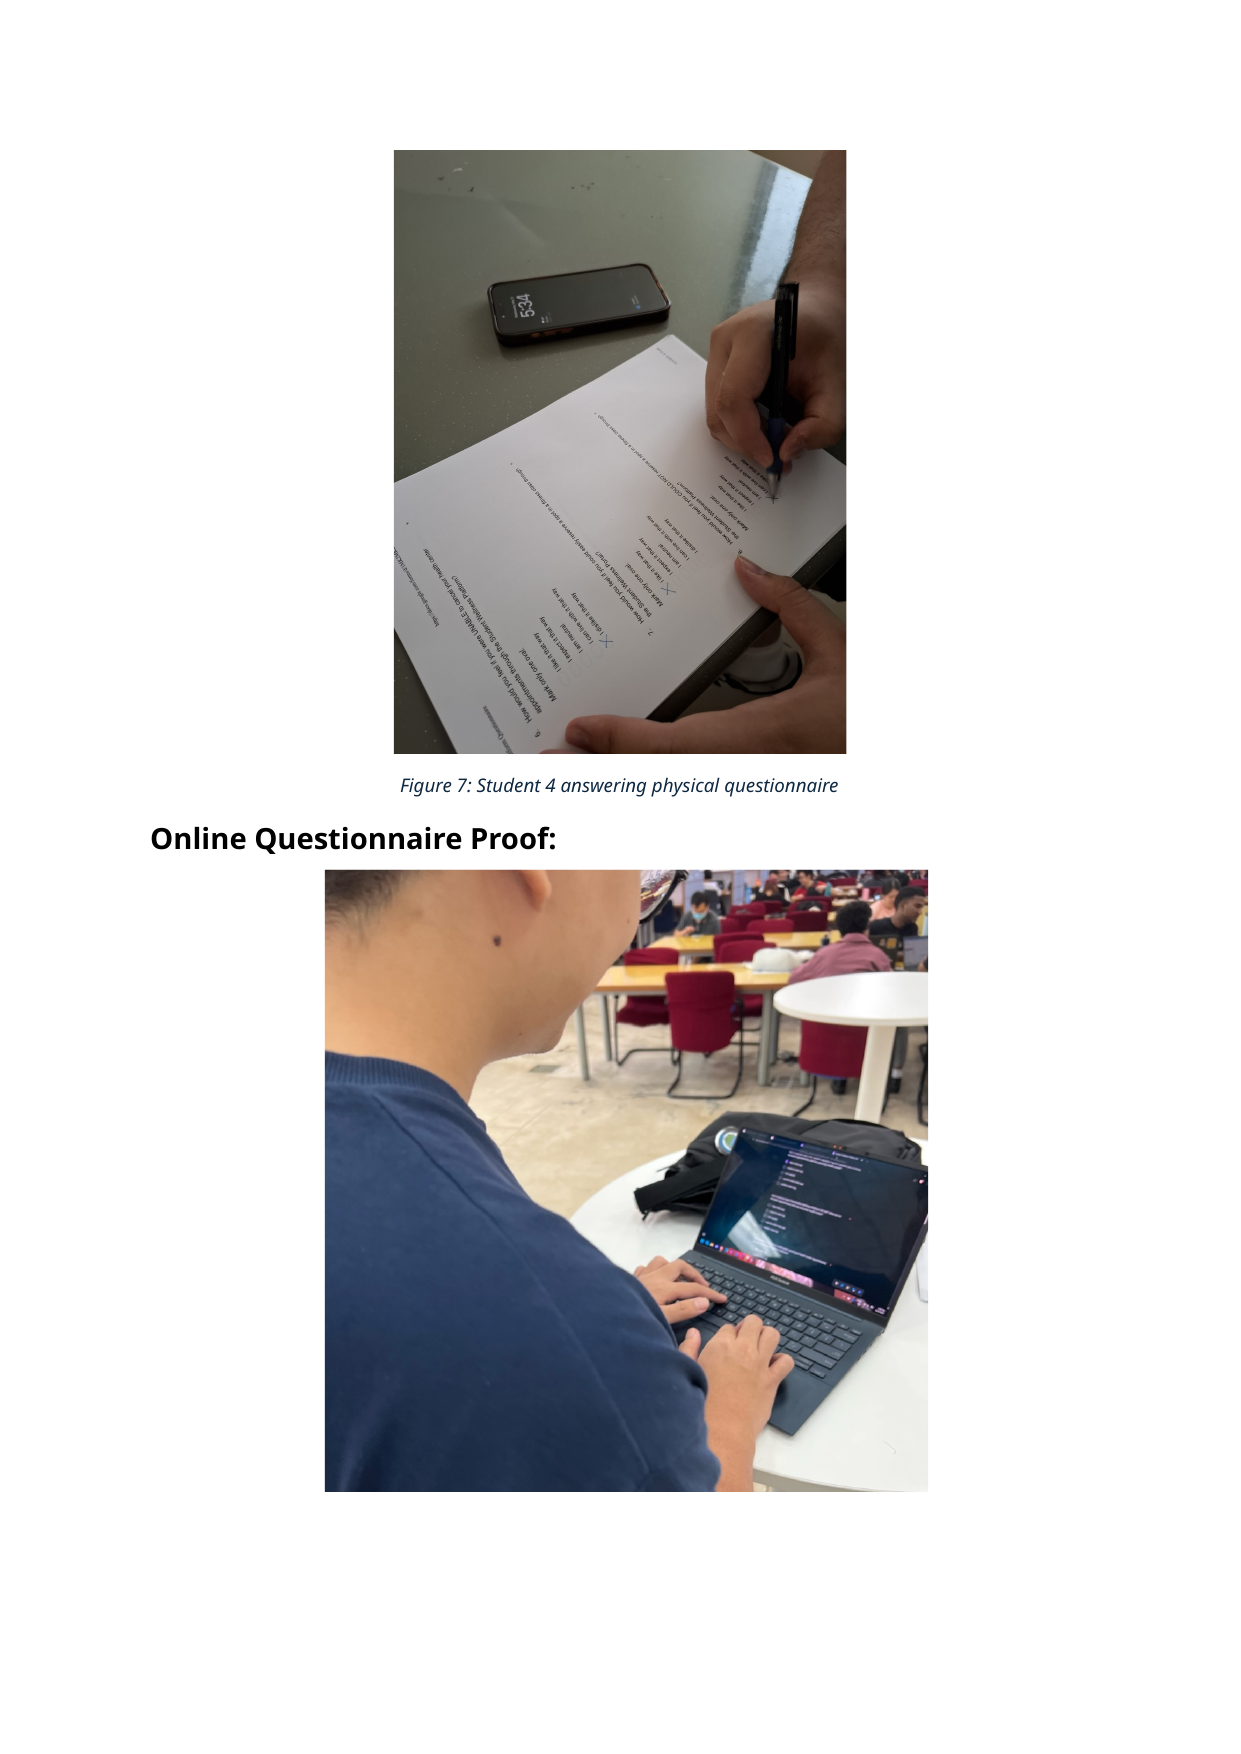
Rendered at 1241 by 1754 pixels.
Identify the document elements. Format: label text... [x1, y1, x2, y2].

picture [325, 871, 929, 1492]
picture [393, 150, 847, 754]
subtitle Online Questionnaire Proof: [150, 819, 1090, 858]
